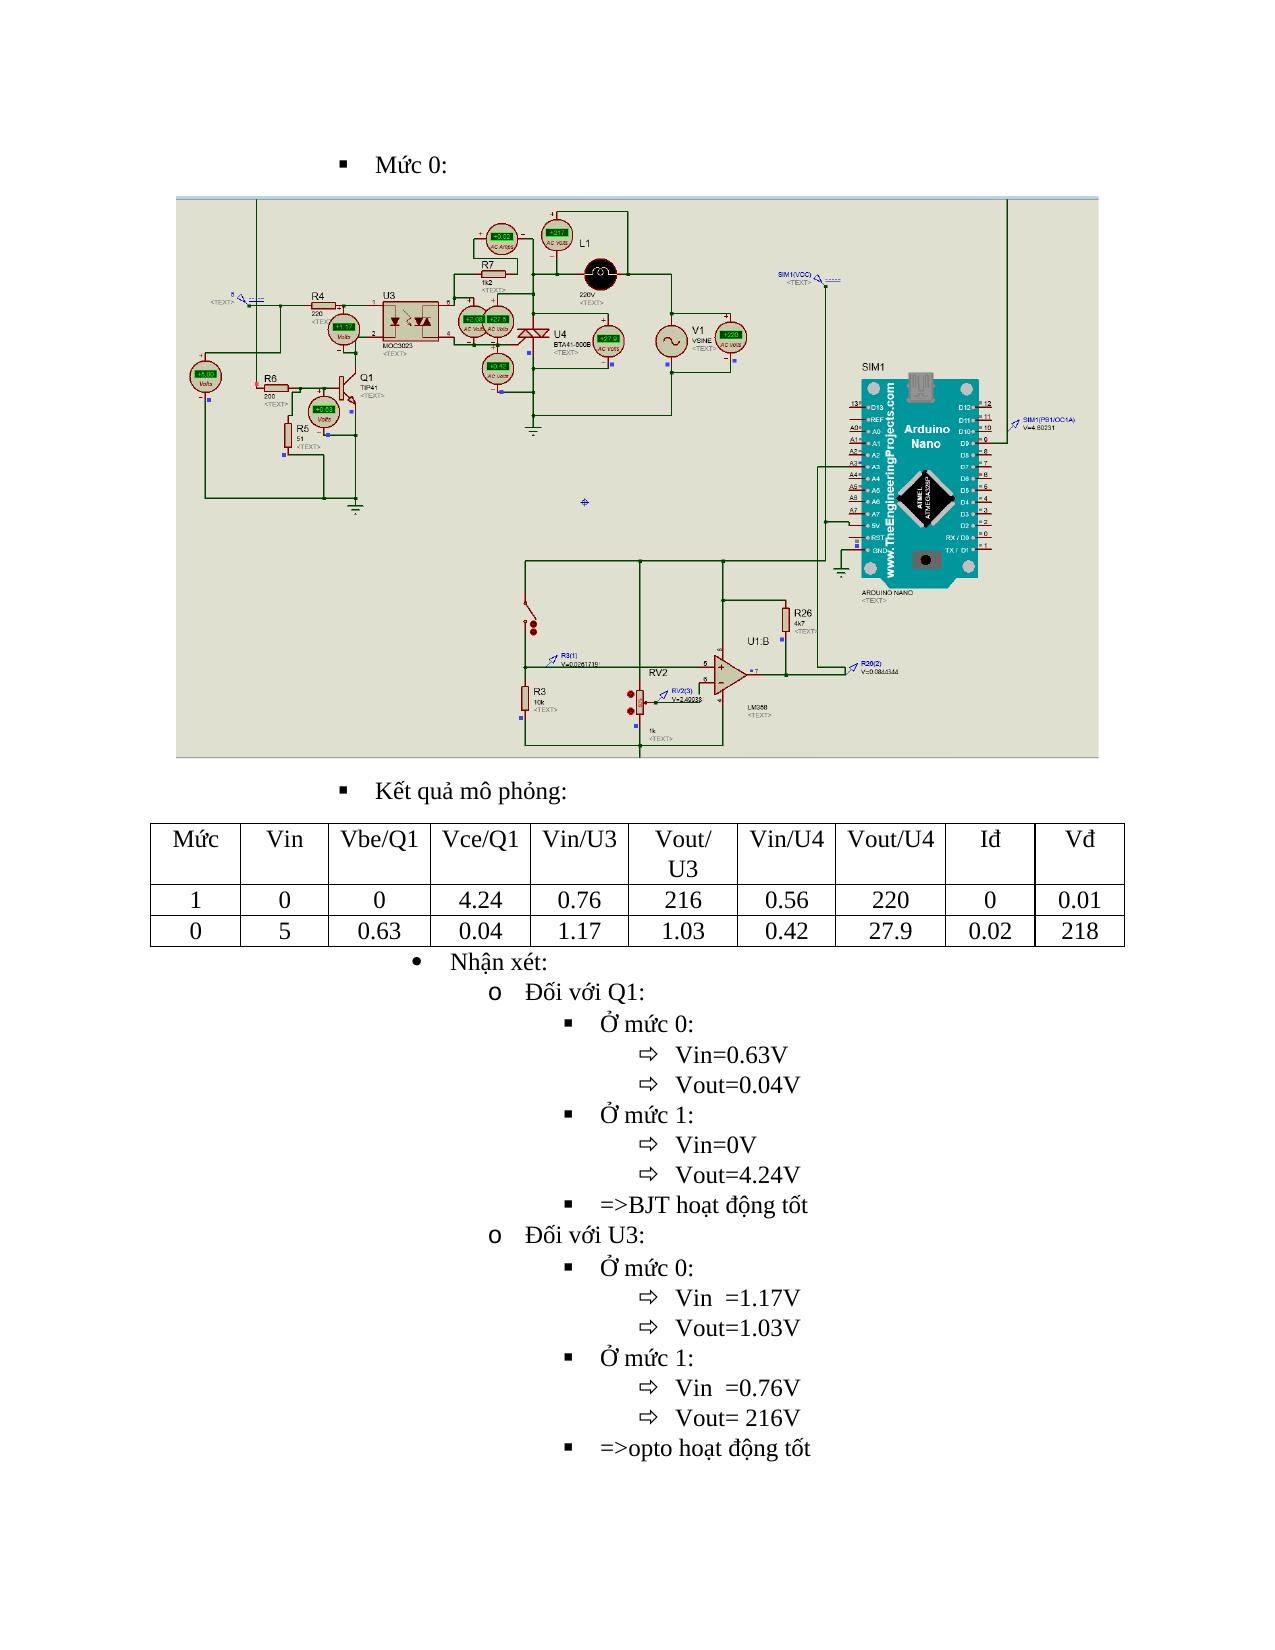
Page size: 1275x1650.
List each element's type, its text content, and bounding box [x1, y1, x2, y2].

table_cell 1.03 [629, 916, 737, 946]
table_cell 1.17 [531, 916, 628, 946]
table_header Iđ [946, 824, 1034, 884]
table_cell 27.9 [836, 916, 945, 946]
list Nhận xét: [412, 947, 1125, 976]
table_cell 220 [836, 885, 945, 915]
list Vin =0.76V [637, 1373, 1125, 1402]
list Vout=4.24V [637, 1160, 1125, 1189]
table_header Vin [241, 824, 328, 884]
table_cell 0 [946, 885, 1034, 915]
list Ở mức 0: [562, 1253, 1125, 1281]
list Đối với Q1: [487, 977, 1125, 1008]
table_cell 0.76 [531, 885, 628, 915]
table_cell 0.02 [946, 916, 1034, 946]
list =>BJT hoạt động tốt [562, 1190, 1125, 1219]
table_cell 218 [1036, 916, 1124, 946]
table_header Vbe/Q1 [329, 824, 430, 884]
list Vin=0V [637, 1130, 1125, 1159]
table_cell 0.01 [1036, 885, 1124, 915]
table_cell 0 [151, 916, 240, 946]
table_cell 0.63 [329, 916, 430, 946]
list Vout= 216V [637, 1403, 1125, 1432]
list Ở mức 1: [562, 1100, 1125, 1129]
table_cell 5 [241, 916, 328, 946]
table_header Vđ [1036, 824, 1124, 884]
list Vin=0.63V [637, 1040, 1125, 1068]
table_header Vout/U4 [836, 824, 945, 884]
table_cell 0.56 [738, 885, 835, 915]
table_cell 0 [241, 885, 328, 915]
table_header Vce/Q1 [431, 824, 530, 884]
list Ở mức 0: [562, 1009, 1125, 1038]
list Đối với U3: [487, 1220, 1125, 1251]
list Ở mức 1: [562, 1343, 1125, 1372]
list Mức 0: [337, 150, 1125, 179]
table_cell 0 [329, 885, 430, 915]
table_cell 216 [629, 885, 737, 915]
table_cell 1 [151, 885, 240, 915]
list Vout=1.03V [637, 1313, 1125, 1342]
table_cell 0.04 [431, 916, 530, 946]
picture [176, 196, 1099, 759]
table_header Mức [151, 824, 240, 884]
table_cell 0.42 [738, 916, 835, 946]
table_header Vout/U3 [629, 824, 737, 884]
list Vout=0.04V [637, 1070, 1125, 1098]
list Vin =1.17V [637, 1283, 1125, 1311]
list =>opto hoạt động tốt [562, 1433, 1125, 1462]
table_cell 4.24 [431, 885, 530, 915]
list Kết quả mô phỏng: [337, 776, 1125, 805]
table_header Vin/U3 [531, 824, 628, 884]
table_header Vin/U4 [738, 824, 835, 884]
